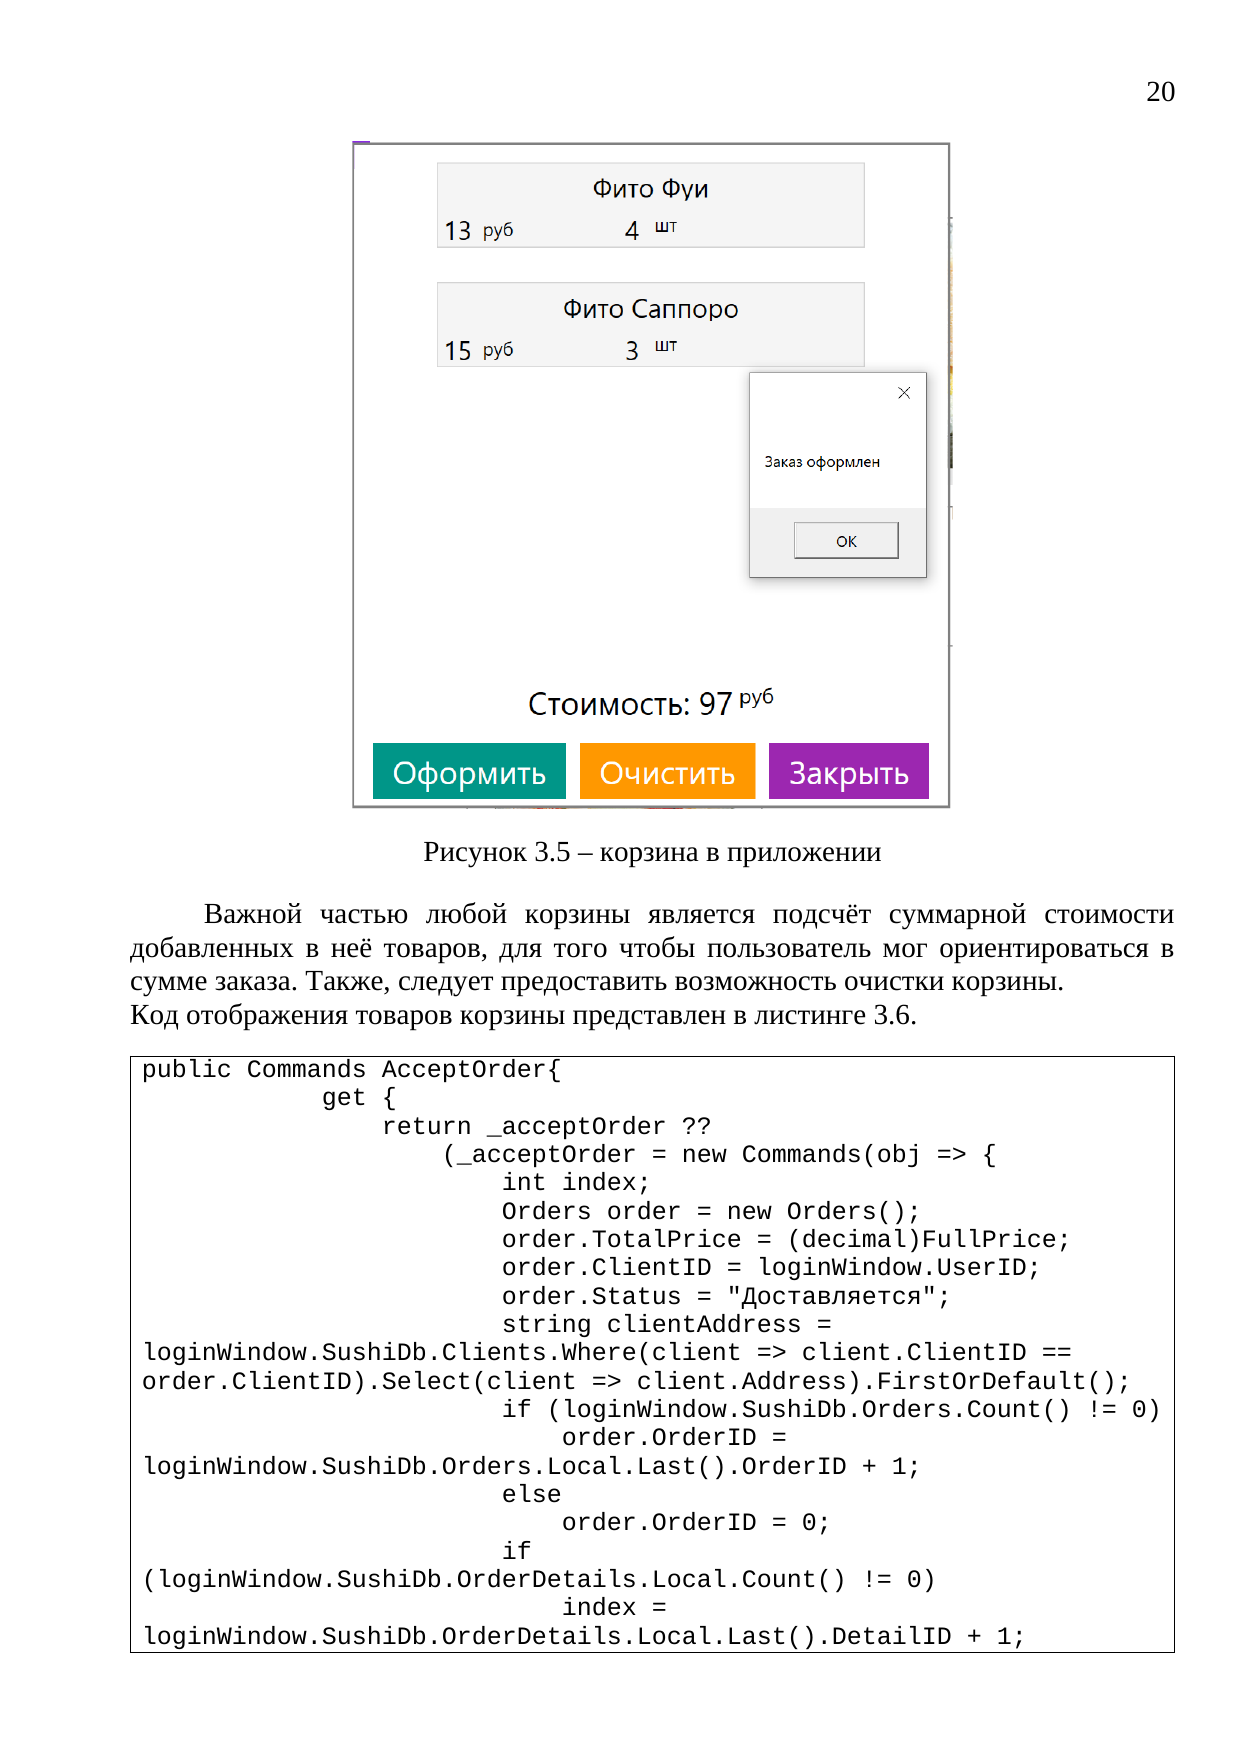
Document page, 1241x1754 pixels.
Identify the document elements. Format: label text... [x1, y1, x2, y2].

text Рисунок 3.5 – корзина в приложении [130, 834, 1175, 867]
text Важной частью любой корзины является подсчёт суммарной стоимости добавленных в неё товаров, для того чтобы пользователь мог ориентироваться в сумме заказа. Также, следует предоставить возможность очистки корзины. [130, 896, 1175, 997]
text Код отображения товаров корзины представлен в листинге 3.6. [130, 997, 1175, 1031]
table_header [131, 1057, 1174, 1652]
picture [352, 141, 953, 809]
